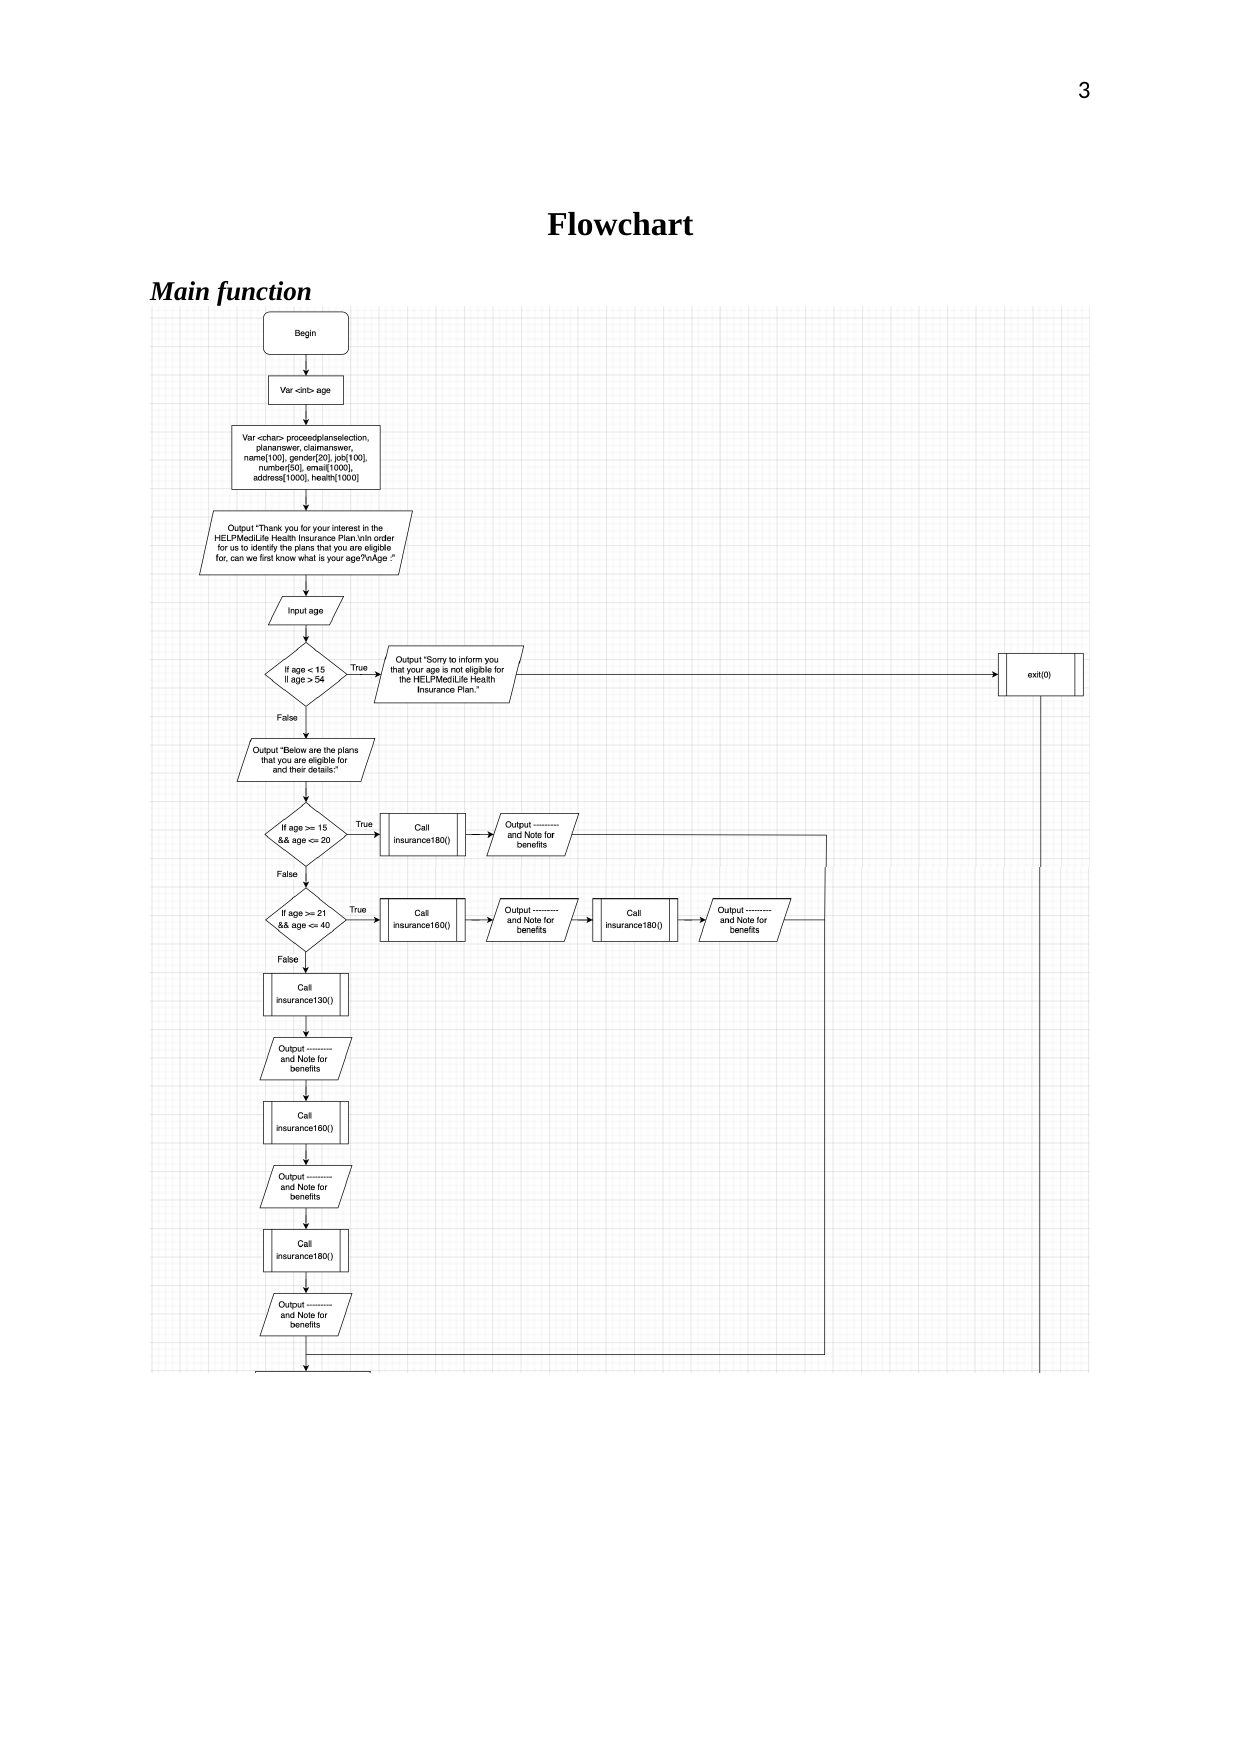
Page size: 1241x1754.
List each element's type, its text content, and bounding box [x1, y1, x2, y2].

subtitle Flowchart [150, 204, 1090, 243]
subtitle Main function [150, 276, 1090, 306]
picture [150, 306, 1090, 1373]
